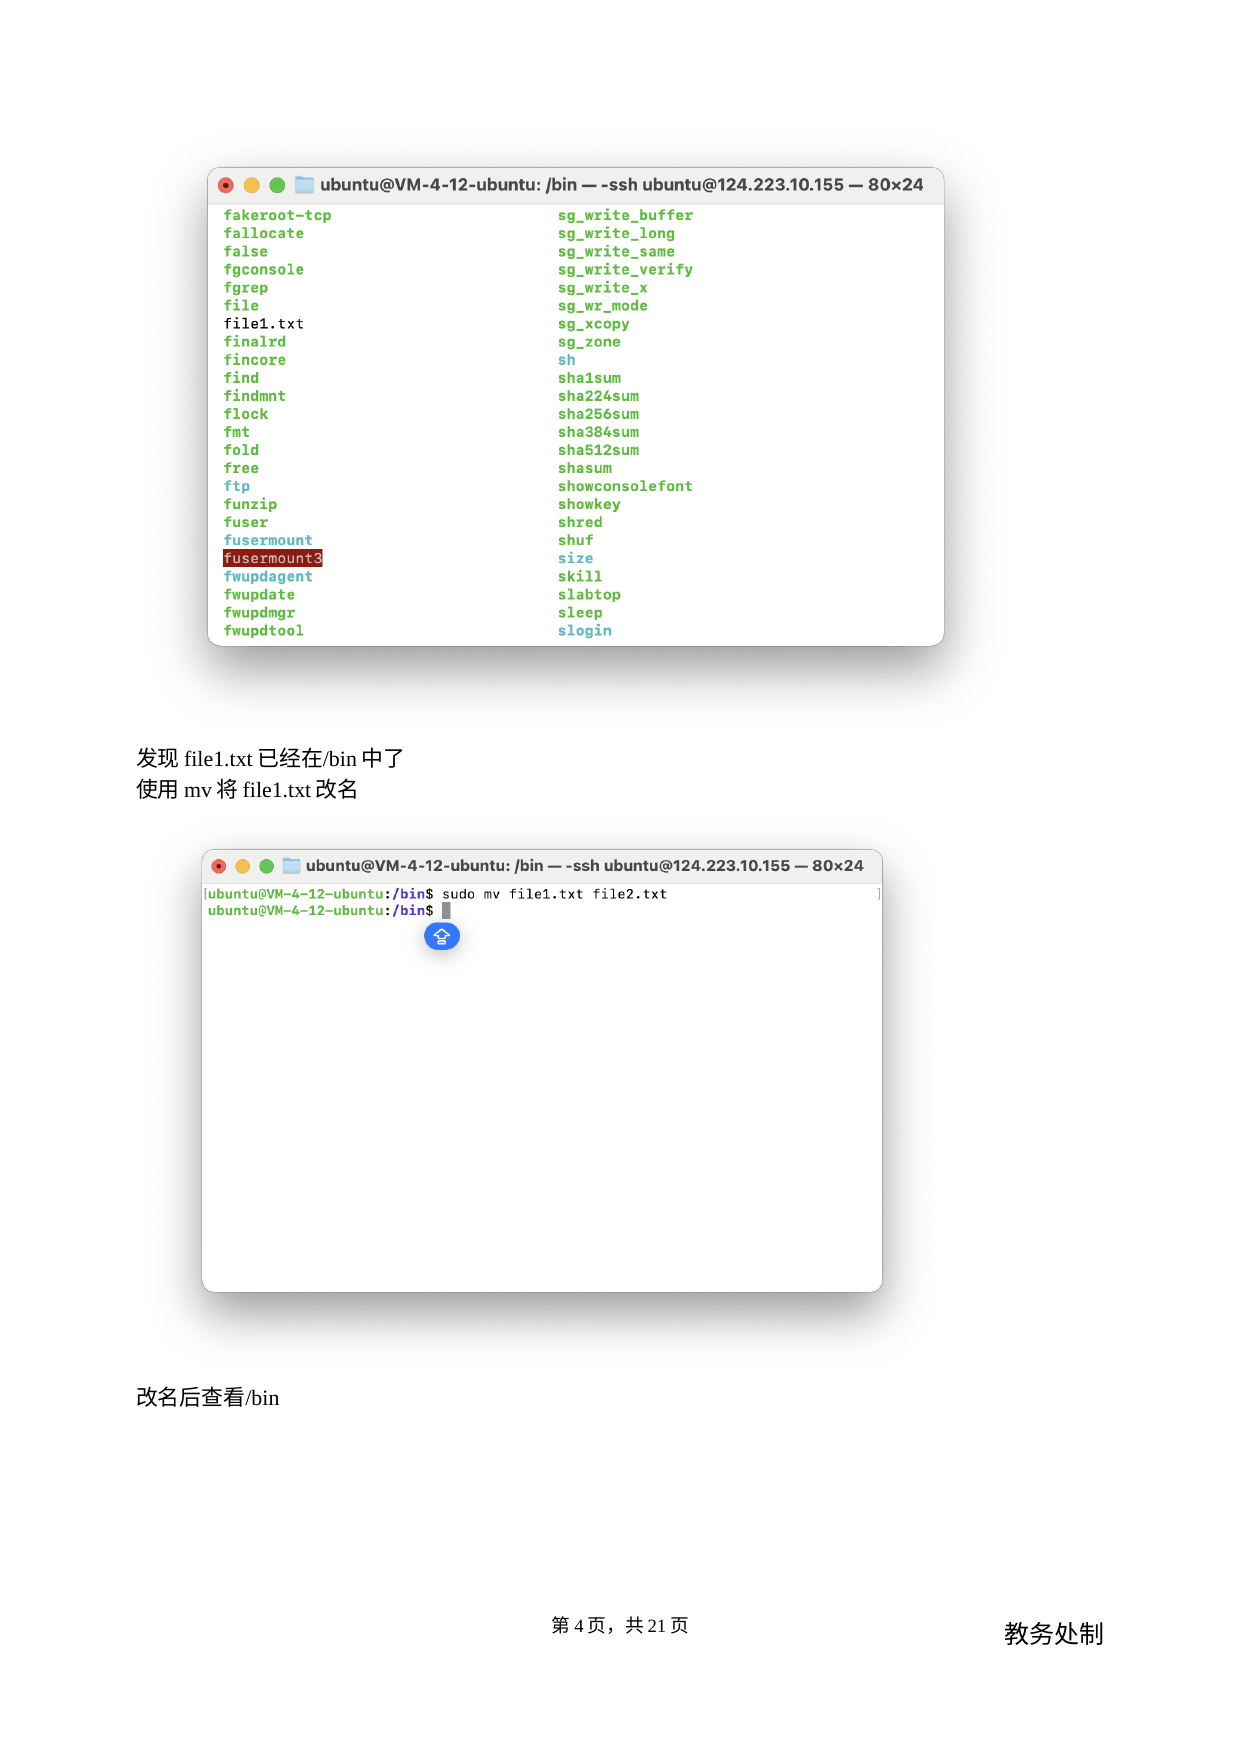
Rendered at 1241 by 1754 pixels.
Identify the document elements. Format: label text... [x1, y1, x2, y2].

text 使用mv将file1.txt改名 [136, 772, 1104, 804]
text 改名后查看/bin [136, 1379, 1104, 1411]
text 发现file1.txt已经在/bin中了 [136, 741, 1104, 772]
picture [135, 118, 1015, 741]
picture [135, 804, 949, 1380]
